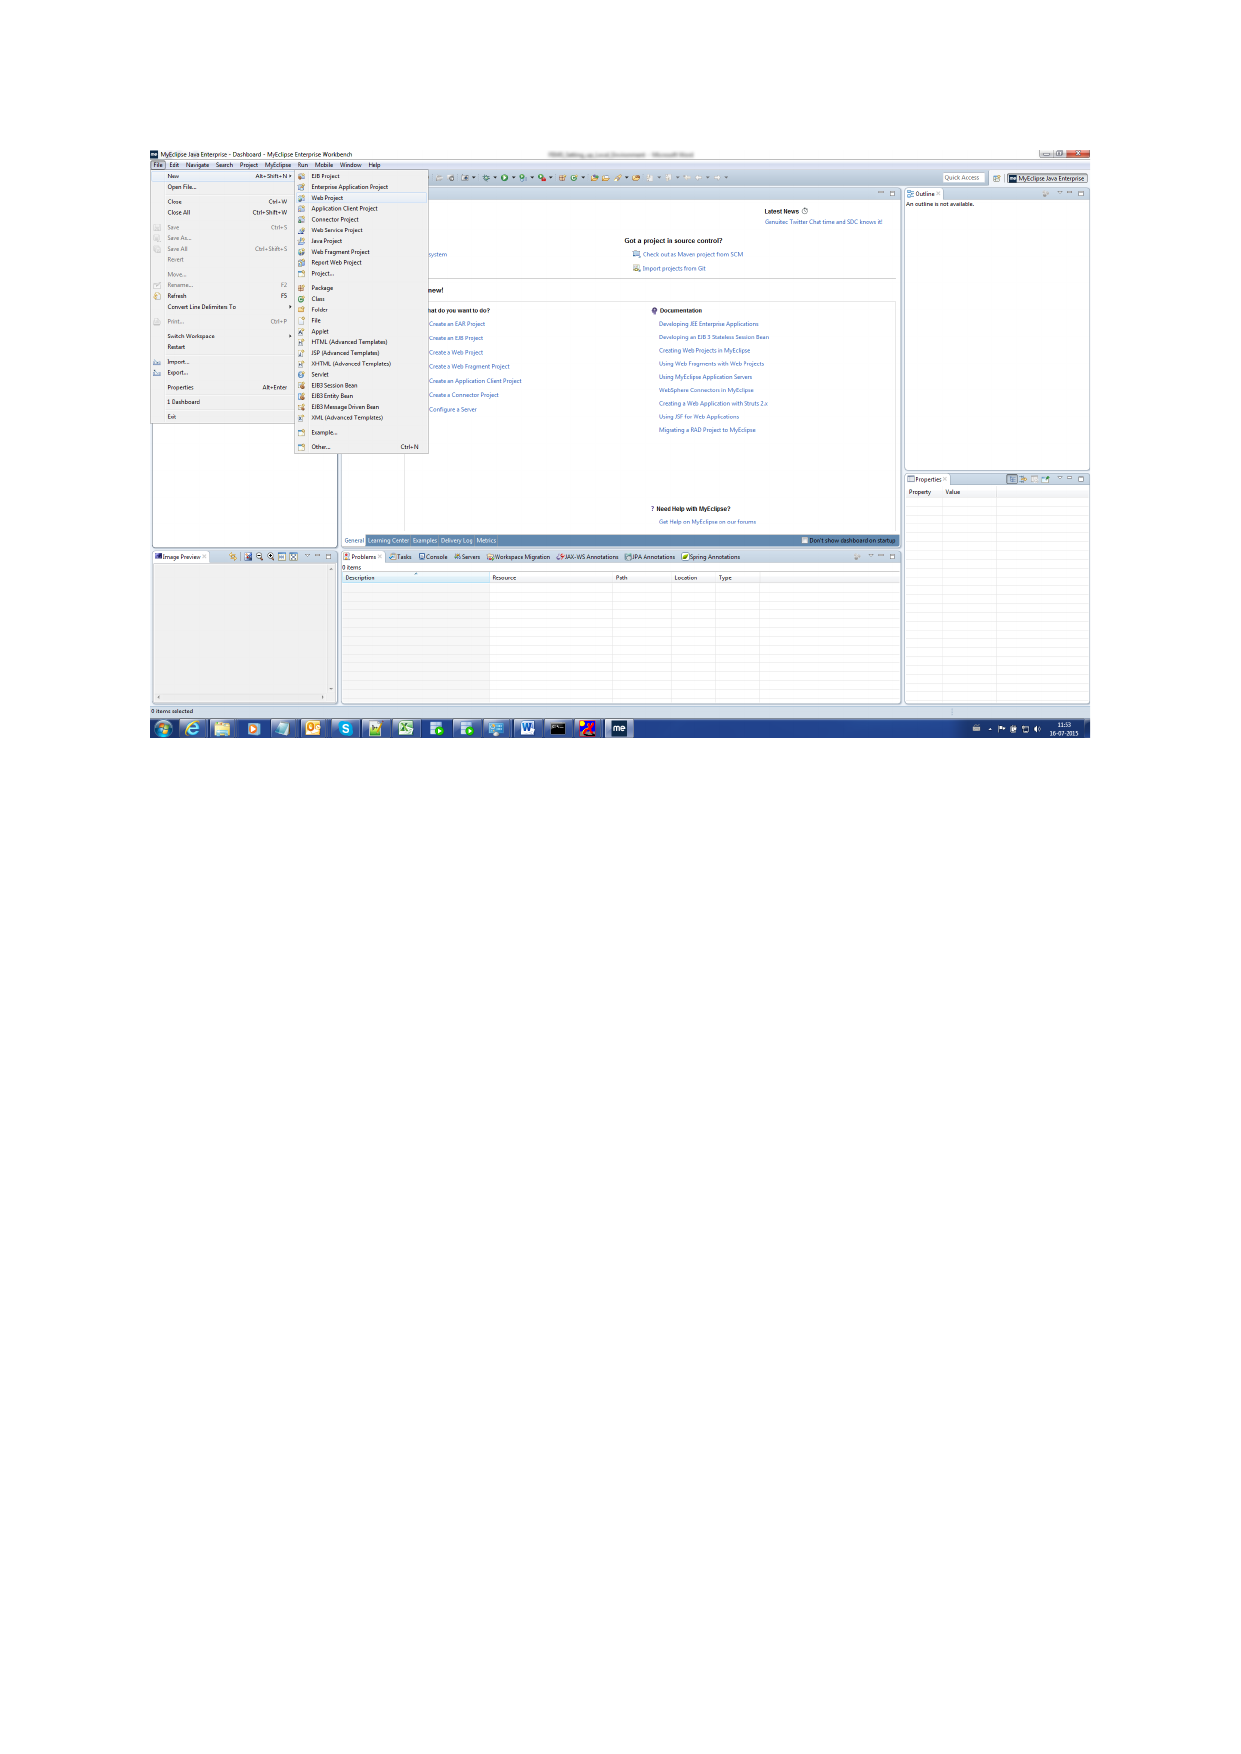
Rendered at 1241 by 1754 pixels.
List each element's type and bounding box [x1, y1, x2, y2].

picture [150, 150, 1091, 738]
